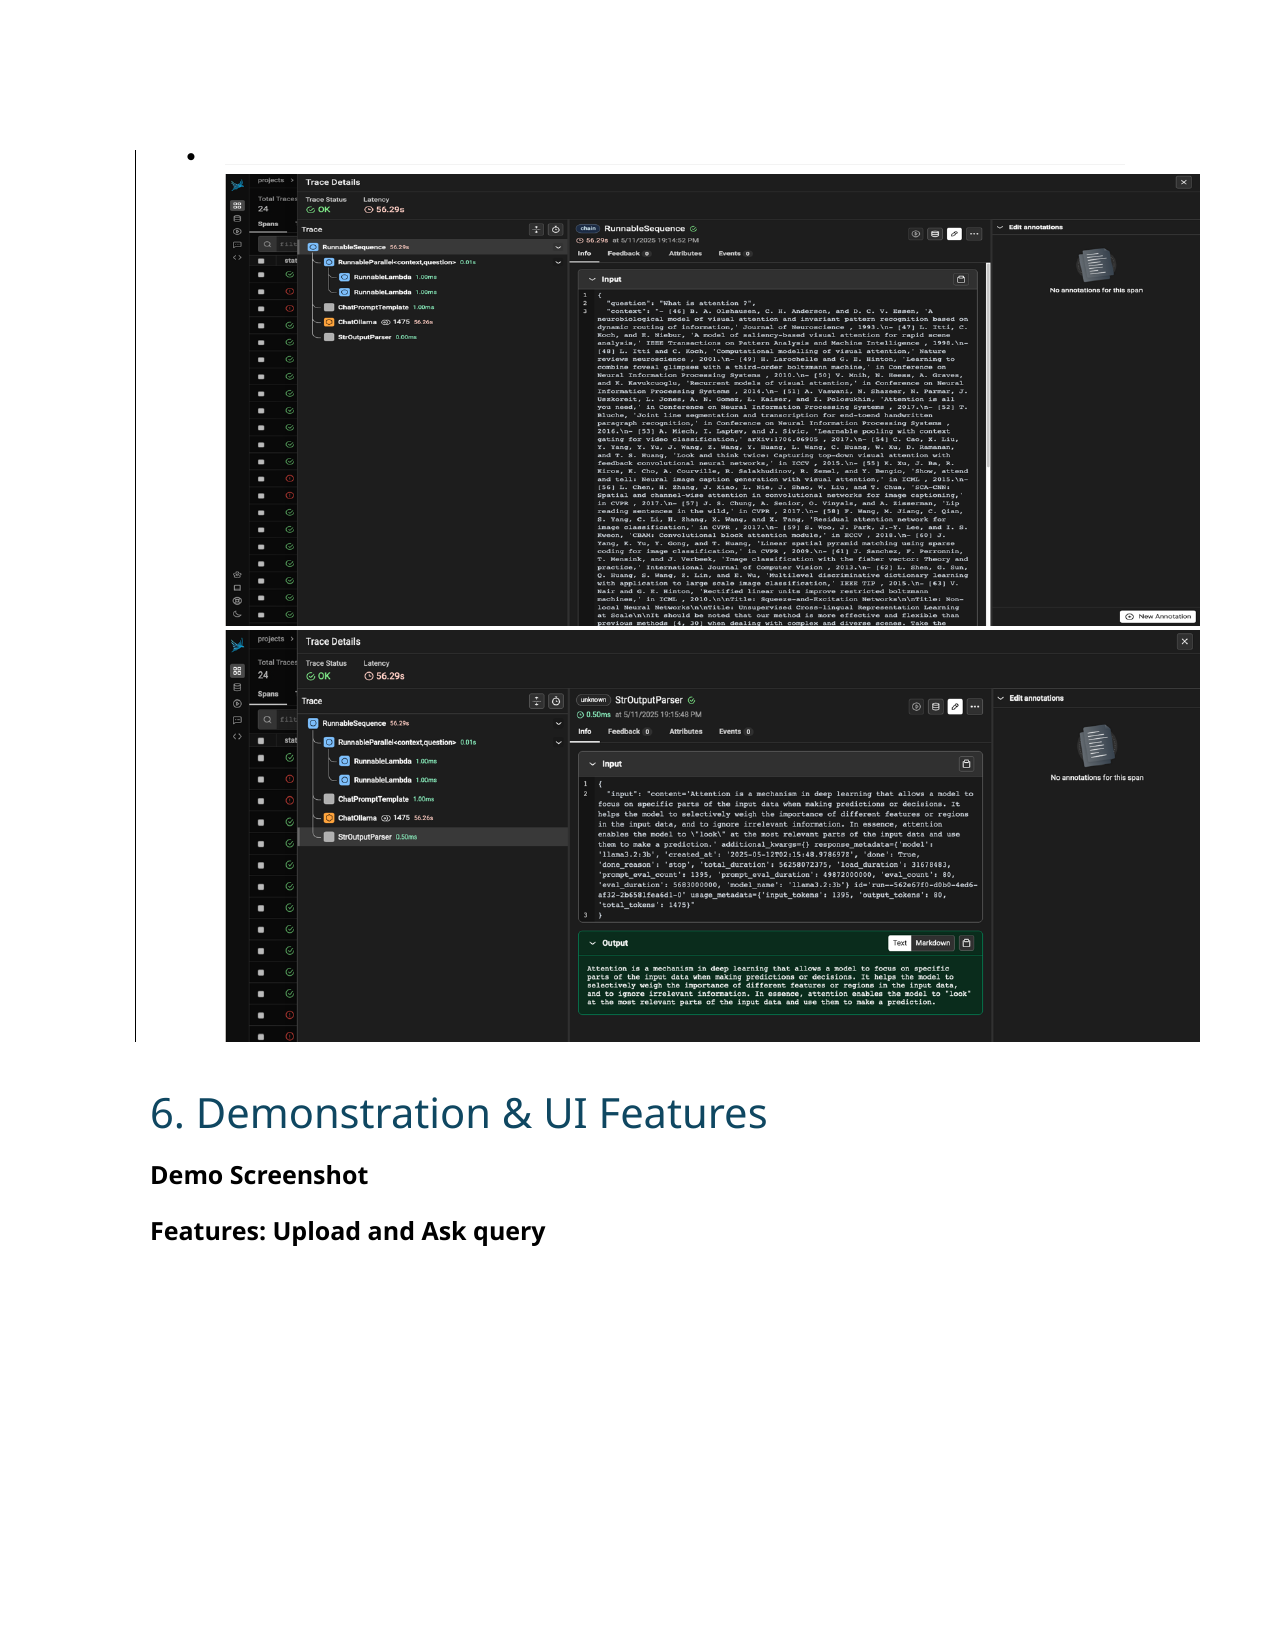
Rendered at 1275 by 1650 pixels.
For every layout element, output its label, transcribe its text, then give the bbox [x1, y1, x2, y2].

picture [225, 630, 1200, 1042]
subtitle 6. Demonstration & UI Features [150, 1084, 1125, 1141]
picture [225, 174, 1200, 626]
text Demo Screenshot [150, 1158, 1125, 1192]
text Features: Upload and Ask query [150, 1214, 1125, 1248]
